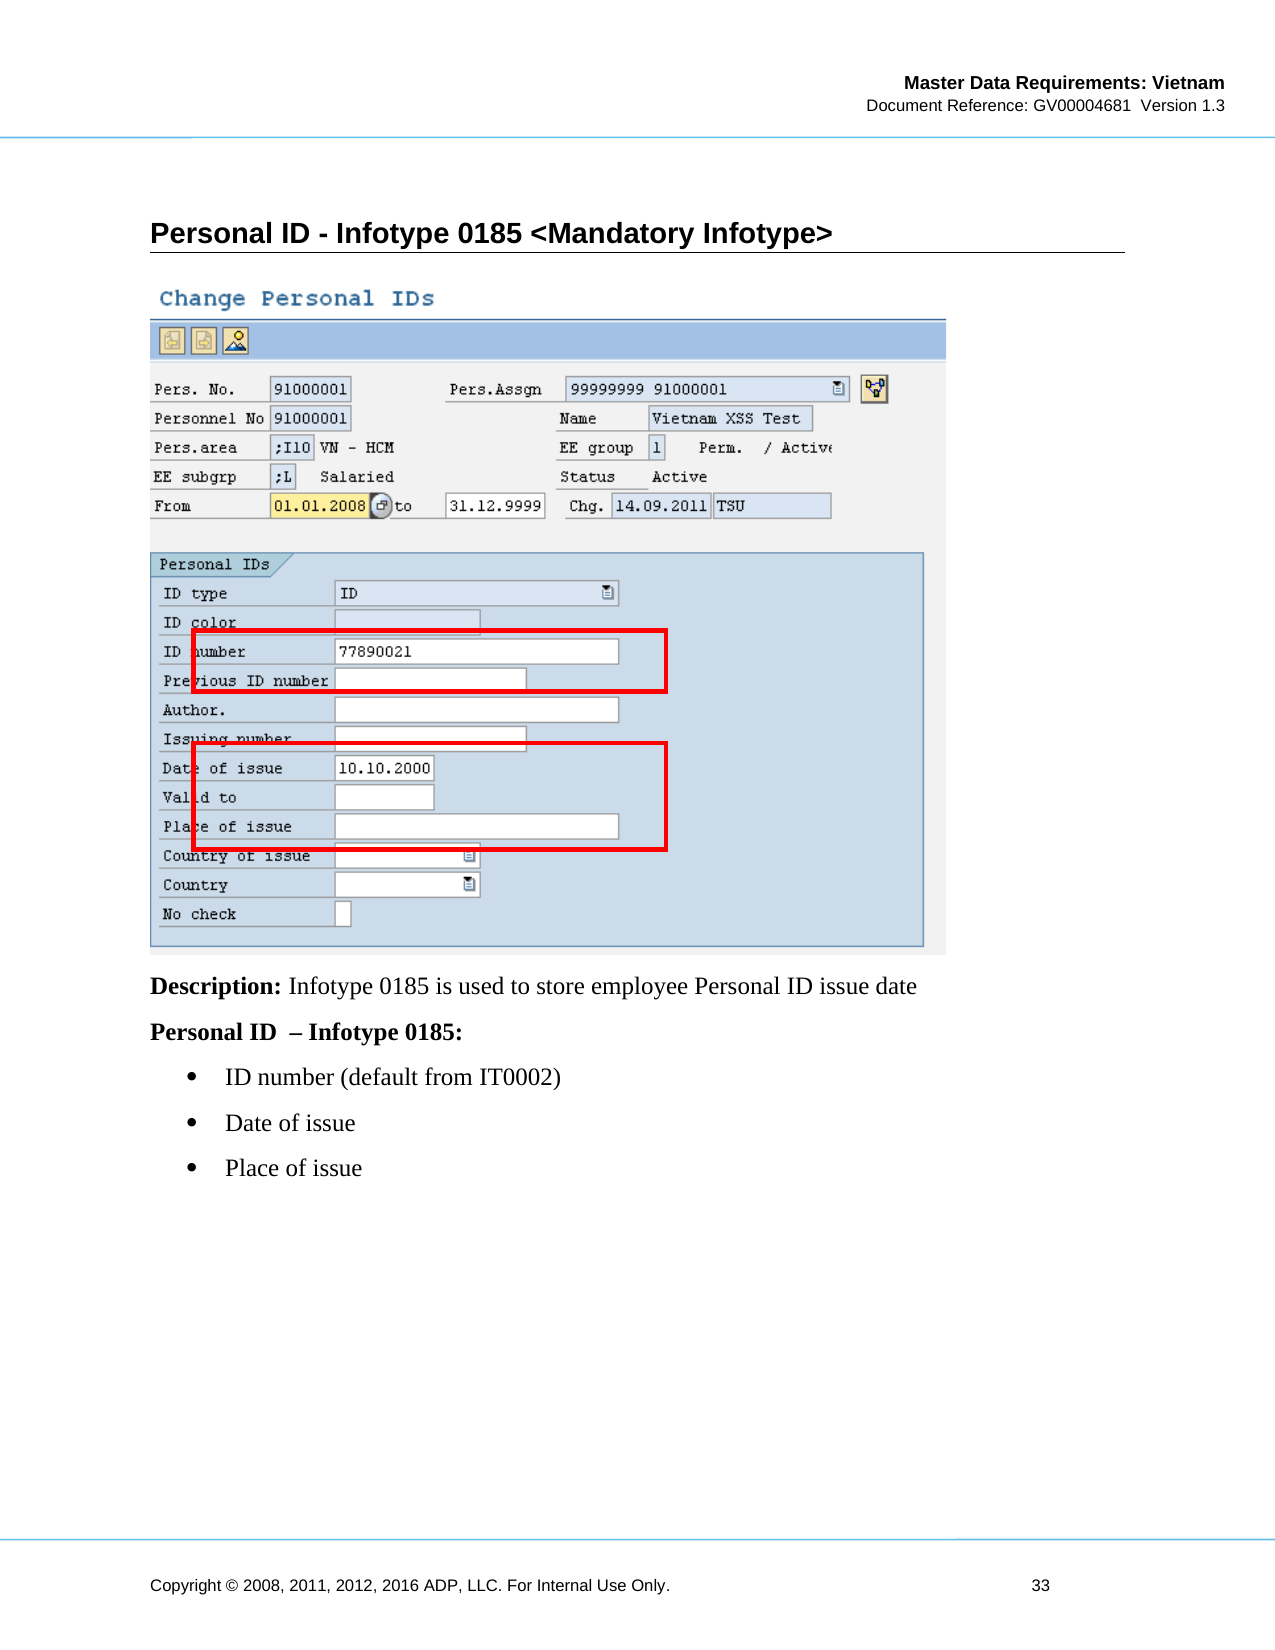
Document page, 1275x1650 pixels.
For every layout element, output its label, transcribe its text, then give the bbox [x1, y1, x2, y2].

list ID number (default from IT0002) [187, 1062, 1125, 1091]
text Personal ID – Infotype 0185: [150, 1017, 1125, 1046]
text Description: Infotype 0185 is used to store employee Personal ID issue date [150, 971, 1125, 1000]
list Place of issue [187, 1153, 1125, 1182]
subtitle Personal ID - Infotype 0185 <Mandatory Infotype> [150, 216, 1125, 252]
picture [150, 282, 947, 955]
list Date of issue [187, 1108, 1125, 1137]
